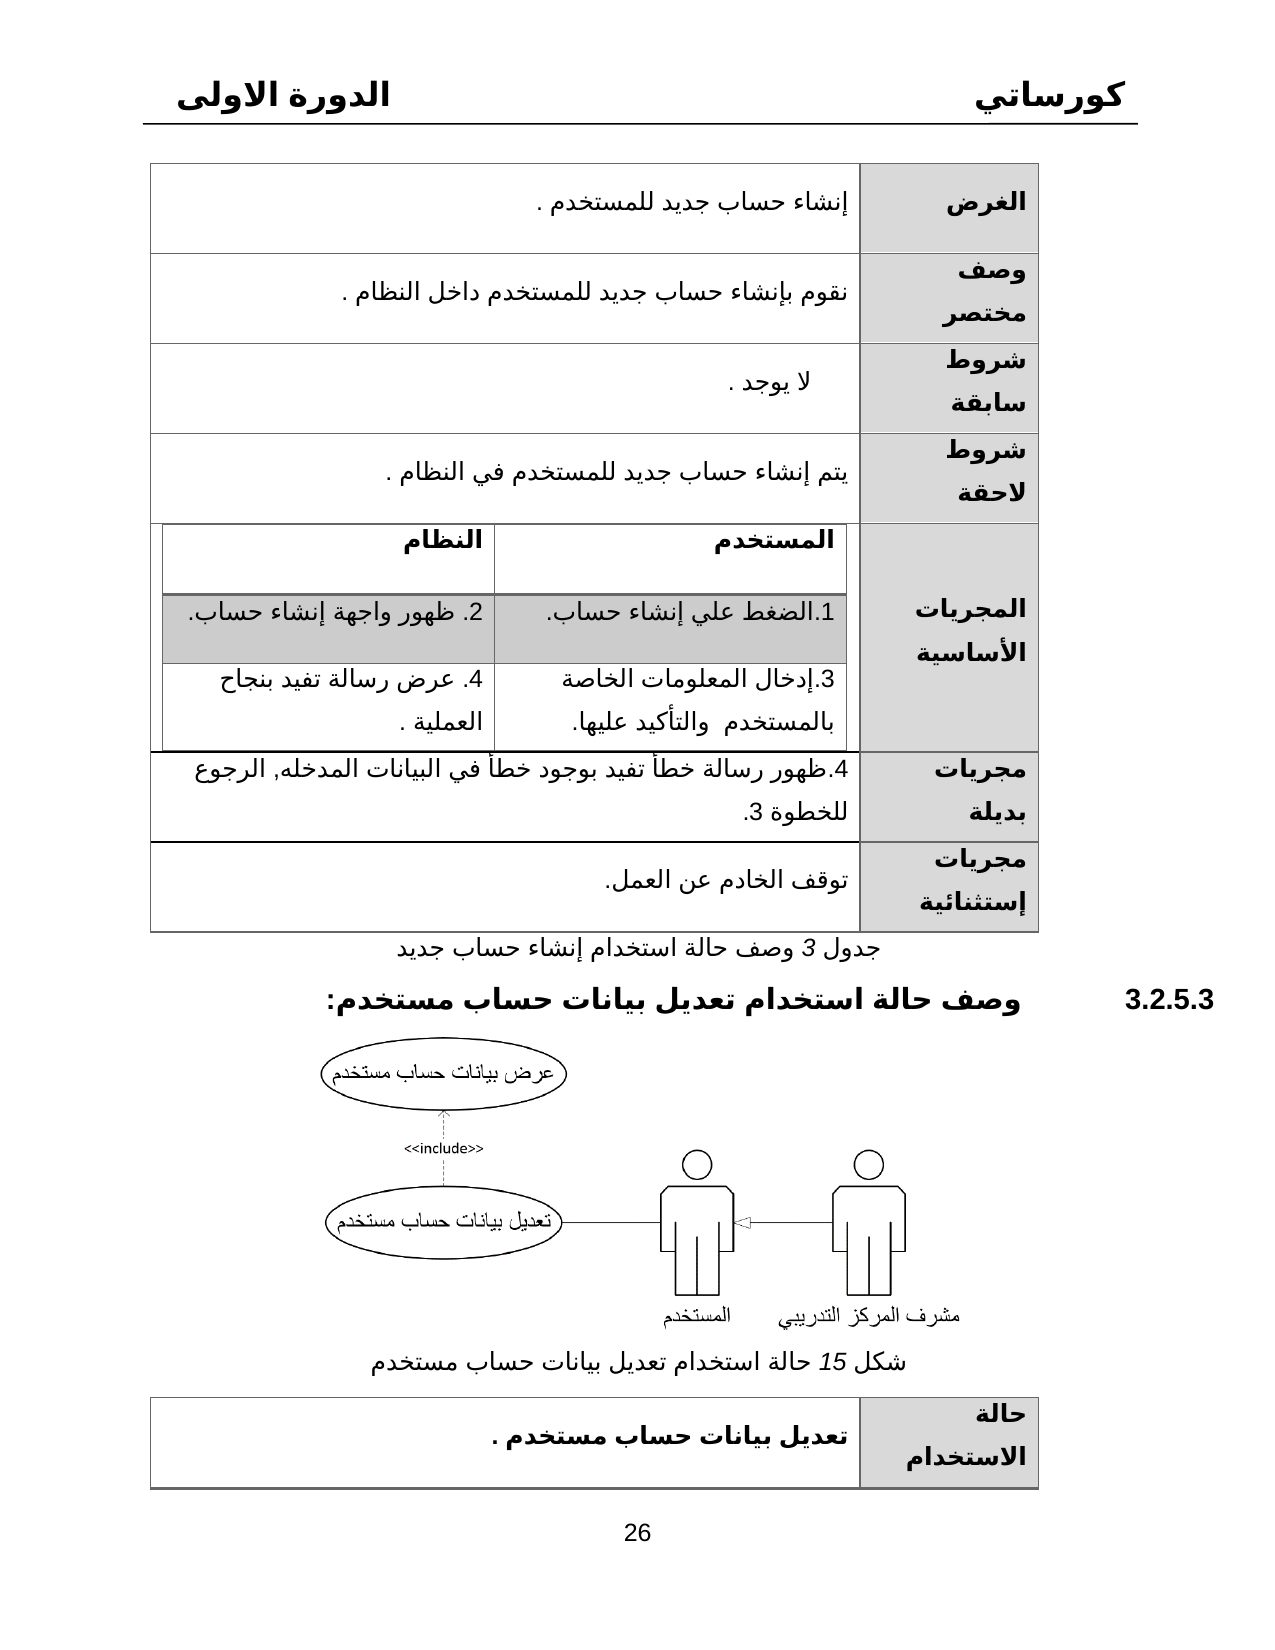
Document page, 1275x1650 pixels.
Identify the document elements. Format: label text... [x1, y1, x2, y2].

table_cell إنشاء حساب جديد للمستخدم . [151, 164, 859, 252]
table_cell [495, 664, 846, 750]
table_cell شروط لاحقة [861, 434, 1038, 522]
table_cell مجريات إستثنائية [861, 843, 1038, 931]
table_cell [163, 664, 494, 750]
table_cell [847, 524, 859, 751]
table_header تعديل بيانات حساب مستخدم . [151, 1398, 859, 1487]
picture [303, 1032, 971, 1333]
table_cell المجريات الأساسية [861, 524, 1038, 751]
table_cell 4.ظهور رسالة خطأ تفيد بوجود خطأ في البيانات المدخله, الرجوع للخطوة 3. [151, 753, 859, 841]
table_cell نقوم بإنشاء حساب جديد للمستخدم داخل النظام . [151, 254, 859, 342]
table_cell توقف الخادم عن العمل. [151, 843, 859, 931]
table_cell مجريات بديلة [861, 753, 1038, 841]
table_cell لا يوجد . [151, 344, 859, 432]
table_header حالة الاستخدام [861, 1398, 1038, 1487]
table_cell [151, 524, 162, 751]
subtitle وصف حالة استخدام تعديل بيانات حساب مستخدم: [150, 982, 1125, 1016]
table_cell يتم إنشاء حساب جديد للمستخدم في النظام . [151, 434, 859, 522]
text جدول 3 وصف حالة استخدام إنشاء حساب جديد [150, 932, 1125, 961]
text شكل 15 حالة استخدام تعديل بيانات حساب مستخدم [150, 1347, 1125, 1376]
table_cell شروط سابقة [861, 344, 1038, 432]
table_cell الغرض [861, 164, 1038, 252]
table_cell [163, 525, 494, 593]
table_cell وصف مختصر [861, 254, 1038, 342]
table_cell [495, 525, 846, 593]
